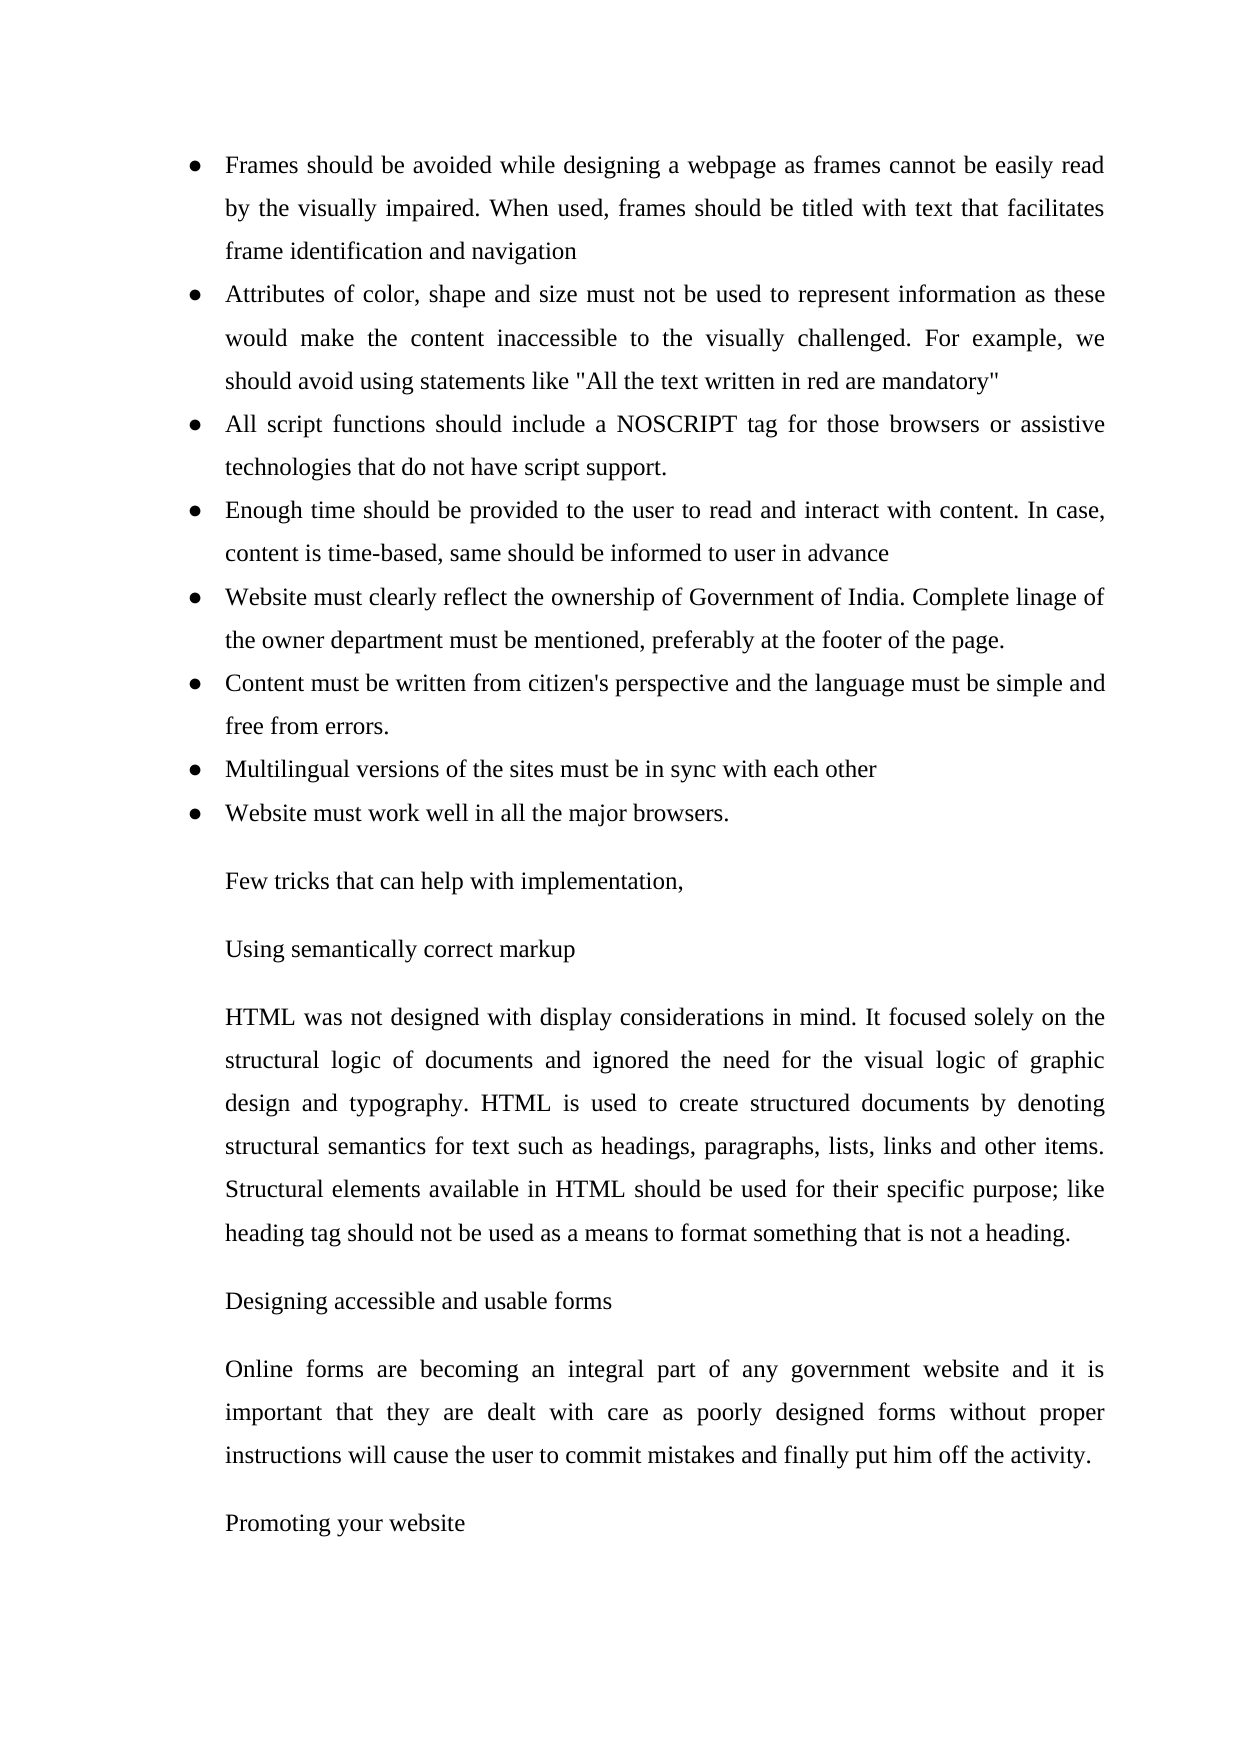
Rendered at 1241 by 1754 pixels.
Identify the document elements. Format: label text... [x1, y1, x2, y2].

text Few tricks that can help with implementation, [225, 866, 1106, 894]
list Enough time should be provided to the user to read and interact with content. In case, content is time-based, same should be informed to user in advance [187, 495, 1106, 567]
text Promoting your website [225, 1508, 1106, 1537]
list Content must be written from citizen's perspective and the language must be simple and free from errors. [187, 668, 1106, 740]
list Website must work well in all the major browsers. [187, 798, 1106, 826]
text HTML was not designed with display considerations in mind. It focused solely on the structural logic of documents and ignored the need for the visual logic of graphic design and typography. HTML is used to create structured documents by denoting structural semantics for text such as headings, paragraphs, lists, links and other items. Structural elements available in HTML should be used for their specific purpose; like heading tag should not be used as a means to format something that is not a heading. [225, 1002, 1106, 1246]
list Multilingual versions of the sites must be in sync with each other [187, 754, 1106, 783]
text Online forms are becoming an integral part of any government website and it is important that they are dealt with care as poorly designed forms without proper instructions will cause the user to commit mistakes and finally put him off the activity. [225, 1354, 1106, 1469]
text Using semantically correct markup [225, 934, 1106, 963]
list All script functions should include a NOSCRIPT tag for those browsers or assistive technologies that do not have script support. [187, 409, 1106, 481]
list Frames should be avoided while designing a webpage as frames cannot be easily read by the visually impaired. When used, frames should be titled with text that facilitates frame identification and navigation [187, 150, 1106, 265]
list Website must clearly reflect the ownership of Government of India. Complete linage of the owner department must be mentioned, preferably at the footer of the page. [187, 582, 1106, 654]
text Designing accessible and usable forms [225, 1286, 1106, 1314]
list Attributes of color, shape and size must not be used to represent information as these would make the content inaccessible to the visually challenged. For example, we should avoid using statements like "All the text written in red are mandatory" [187, 279, 1106, 394]
